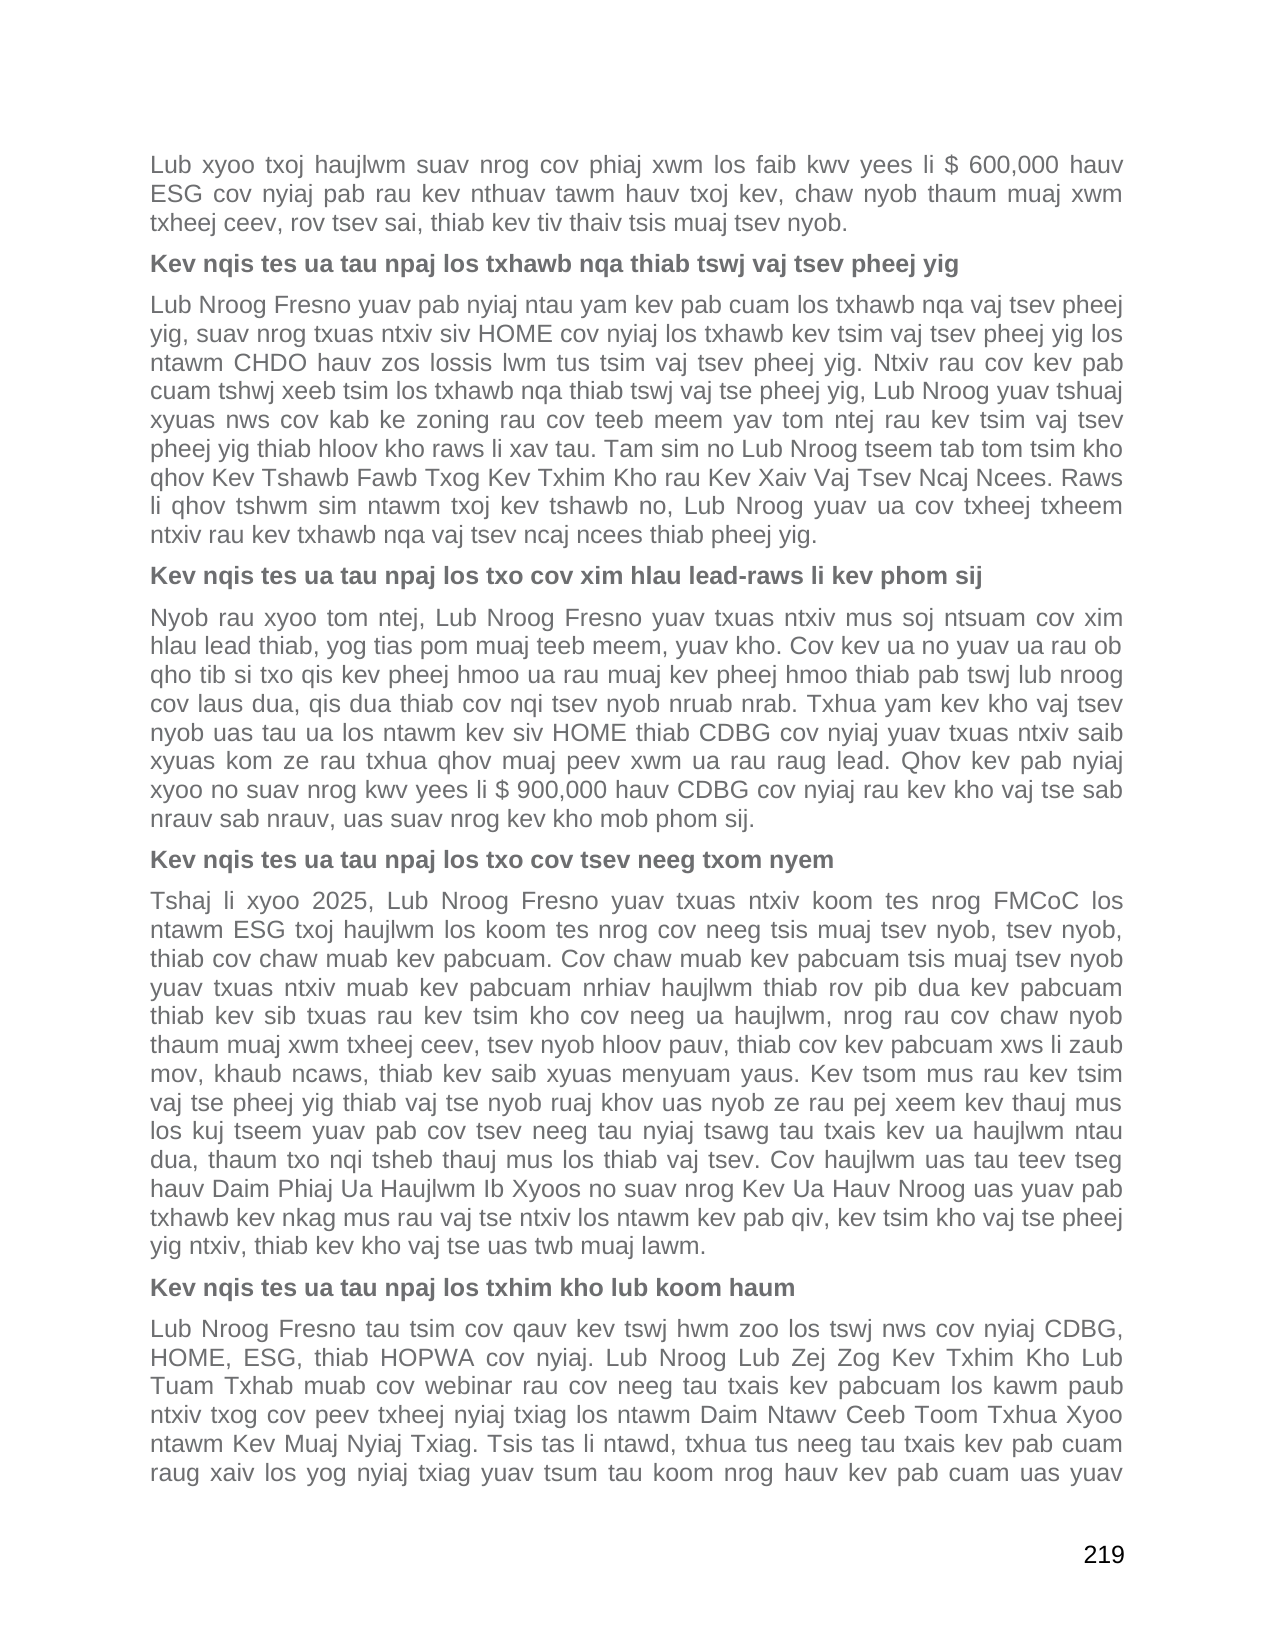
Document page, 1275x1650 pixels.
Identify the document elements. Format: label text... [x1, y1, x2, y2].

text Kev nqis tes ua tau npaj los txo cov xim hlau lead-raws li kev phom sij [150, 561, 1125, 590]
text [150, 1314, 1125, 1486]
text Kev nqis tes ua tau npaj los txhawb nqa thiab tswj vaj tsev pheej yig [150, 249, 1125, 277]
text Nyob rau xyoo tom ntej, Lub Nroog Fresno yuav txuas ntxiv mus soj ntsuam cov xim hlau lead thiab, yog tias pom muaj teeb meem, yuav kho. Cov kev ua no yuav ua rau ob qho tib si txo qis kev pheej hmoo ua rau muaj kev pheej hmoo thiab pab tswj lub nroog cov laus dua, qis dua thiab cov nqi tsev nyob nruab nrab. Txhua yam kev kho vaj tsev nyob uas tau ua los ntawm kev siv HOME thiab CDBG cov nyiaj yuav txuas ntxiv saib xyuas kom ze rau txhua qhov muaj peev xwm ua rau raug lead. Qhov kev pab nyiaj xyoo no suav nrog kwv yees li $ 900,000 hauv CDBG cov nyiaj rau kev kho vaj tse sab nrauv sab nrauv, uas suav nrog kev kho mob phom sij. [150, 602, 1125, 832]
text Lub xyoo txoj haujlwm suav nrog cov phiaj xwm los faib kwv yees li $ 600,000 hauv ESG cov nyiaj pab rau kev nthuav tawm hauv txoj kev, chaw nyob thaum muaj xwm txheej ceev, rov tsev sai, thiab kev tiv thaiv tsis muaj tsev nyob. [150, 150, 1125, 236]
text Kev nqis tes ua tau npaj los txhim kho lub koom haum [150, 1272, 1125, 1301]
text Lub Nroog Fresno yuav pab nyiaj ntau yam kev pab cuam los txhawb nqa vaj tsev pheej yig, suav nrog txuas ntxiv siv HOME cov nyiaj los txhawb kev tsim vaj tsev pheej yig los ntawm CHDO hauv zos lossis lwm tus tsim vaj tsev pheej yig. Ntxiv rau cov kev pab cuam tshwj xeeb tsim los txhawb nqa thiab tswj vaj tse pheej yig, Lub Nroog yuav tshuaj xyuas nws cov kab ke zoning rau cov teeb meem yav tom ntej rau kev tsim vaj tsev pheej yig thiab hloov kho raws li xav tau. Tam sim no Lub Nroog tseem tab tom tsim kho qhov Kev Tshawb Fawb Txog Kev Txhim Kho rau Kev Xaiv Vaj Tsev Ncaj Ncees. Raws li qhov tshwm sim ntawm txoj kev tshawb no, Lub Nroog yuav ua cov txheej txheem ntxiv rau kev txhawb nqa vaj tsev ncaj ncees thiab pheej yig. [150, 290, 1125, 549]
text Kev nqis tes ua tau npaj los txo cov tsev neeg txom nyem [150, 845, 1125, 874]
text Tshaj li xyoo 2025, Lub Nroog Fresno yuav txuas ntxiv koom tes nrog FMCoC los ntawm ESG txoj haujlwm los koom tes nrog cov neeg tsis muaj tsev nyob, tsev nyob, thiab cov chaw muab kev pabcuam. Cov chaw muab kev pabcuam tsis muaj tsev nyob yuav txuas ntxiv muab kev pabcuam nrhiav haujlwm thiab rov pib dua kev pabcuam thiab kev sib txuas rau kev tsim kho cov neeg ua haujlwm, nrog rau cov chaw nyob thaum muaj xwm txheej ceev, tsev nyob hloov pauv, thiab cov kev pabcuam xws li zaub mov, khaub ncaws, thiab kev saib xyuas menyuam yaus. Kev tsom mus rau kev tsim vaj tse pheej yig thiab vaj tse nyob ruaj khov uas nyob ze rau pej xeem kev thauj mus los kuj tseem yuav pab cov tsev neeg tau nyiaj tsawg tau txais kev ua haujlwm ntau dua, thaum txo nqi tsheb thauj mus los thiab vaj tsev. Cov haujlwm uas tau teev tseg hauv Daim Phiaj Ua Haujlwm Ib Xyoos no suav nrog Kev Ua Hauv Nroog uas yuav pab txhawb kev nkag mus rau vaj tse ntxiv los ntawm kev pab qiv, kev tsim kho vaj tse pheej yig ntxiv, thiab kev kho vaj tse uas twb muaj lawm. [150, 886, 1125, 1260]
